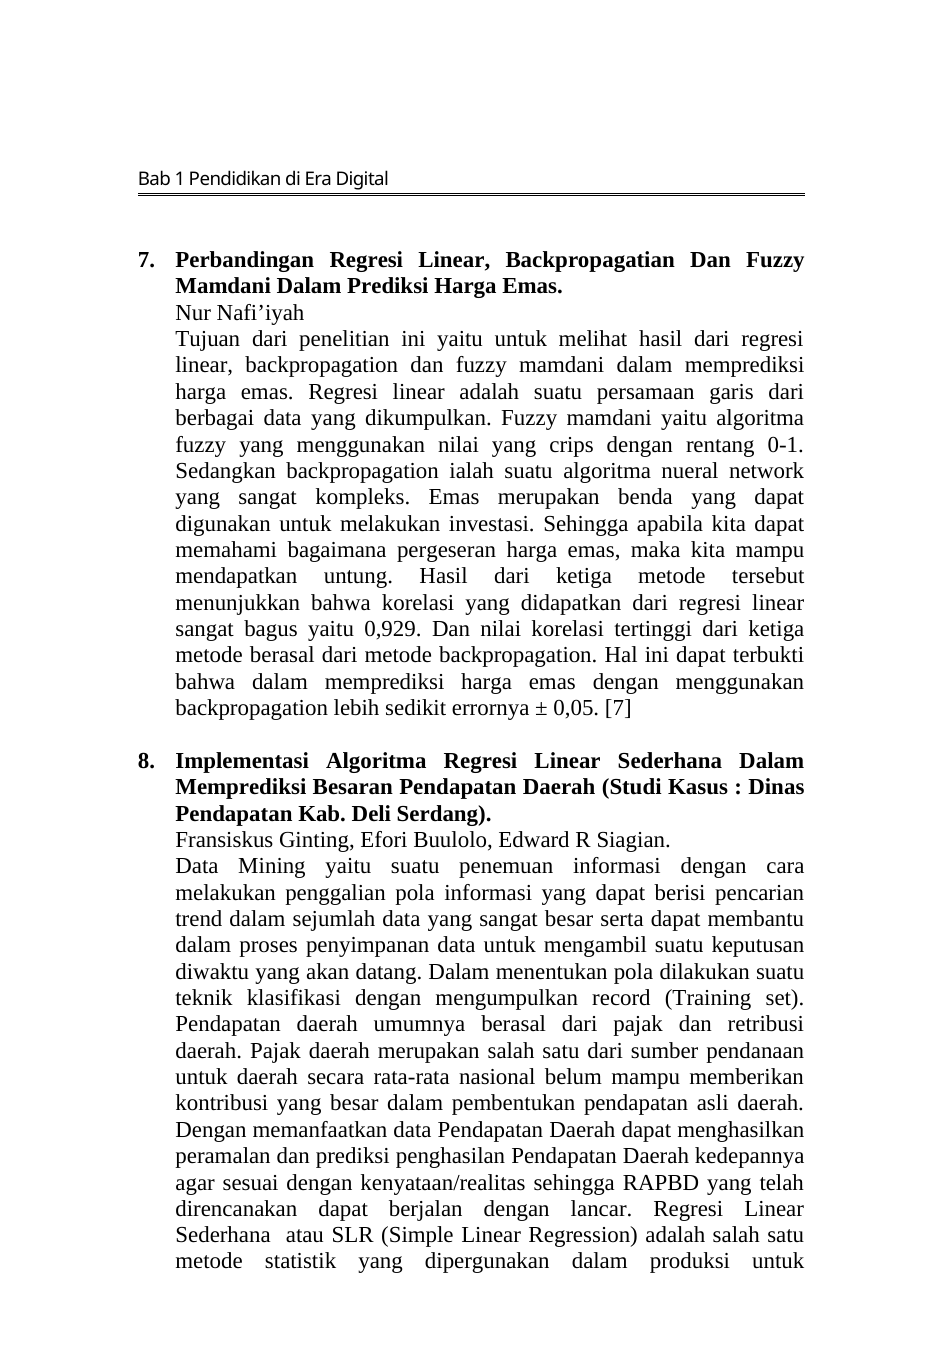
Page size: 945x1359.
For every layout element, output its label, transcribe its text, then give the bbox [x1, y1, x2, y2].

list Implementasi Algoritma Regresi Linear Sederhana Dalam Memprediksi Besaran Pendapatan Daerah (Studi Kasus : Dinas Pendapatan Kab. Deli Serdang). [138, 747, 805, 826]
list Fransiskus Ginting, Efori Buulolo, Edward R Siagian. [175, 826, 805, 852]
list Nur Nafi’iyah [175, 299, 805, 325]
list Perbandingan Regresi Linear, Backpropagatian Dan Fuzzy Mamdani Dalam Prediksi Harga Emas. [138, 246, 805, 299]
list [175, 852, 805, 1274]
list Tujuan dari penelitian ini yaitu untuk melihat hasil dari regresi linear, backpropagation dan fuzzy mamdani dalam memprediksi harga emas. Regresi linear adalah suatu persamaan garis dari berbagai data yang dikumpulkan. Fuzzy mamdani yaitu algoritma fuzzy yang menggunakan nilai yang crips dengan rentang 0-1. Sedangkan backpropagation ialah suatu algoritma nueral network yang sangat kompleks. Emas merupakan benda yang dapat digunakan untuk melakukan investasi. Sehingga apabila kita dapat memahami bagaimana pergeseran harga emas, maka kita mampu mendapatkan untung. Hasil dari ketiga metode tersebut menunjukkan bahwa korelasi yang didapatkan dari regresi linear sangat bagus yaitu 0,929. Dan nilai korelasi tertinggi dari ketiga metode berasal dari metode backpropagation. Hal ini dapat terbukti bahwa dalam memprediksi harga emas dengan menggunakan backpropagation lebih sedikit errornya ± 0,05. [7] [175, 325, 805, 721]
